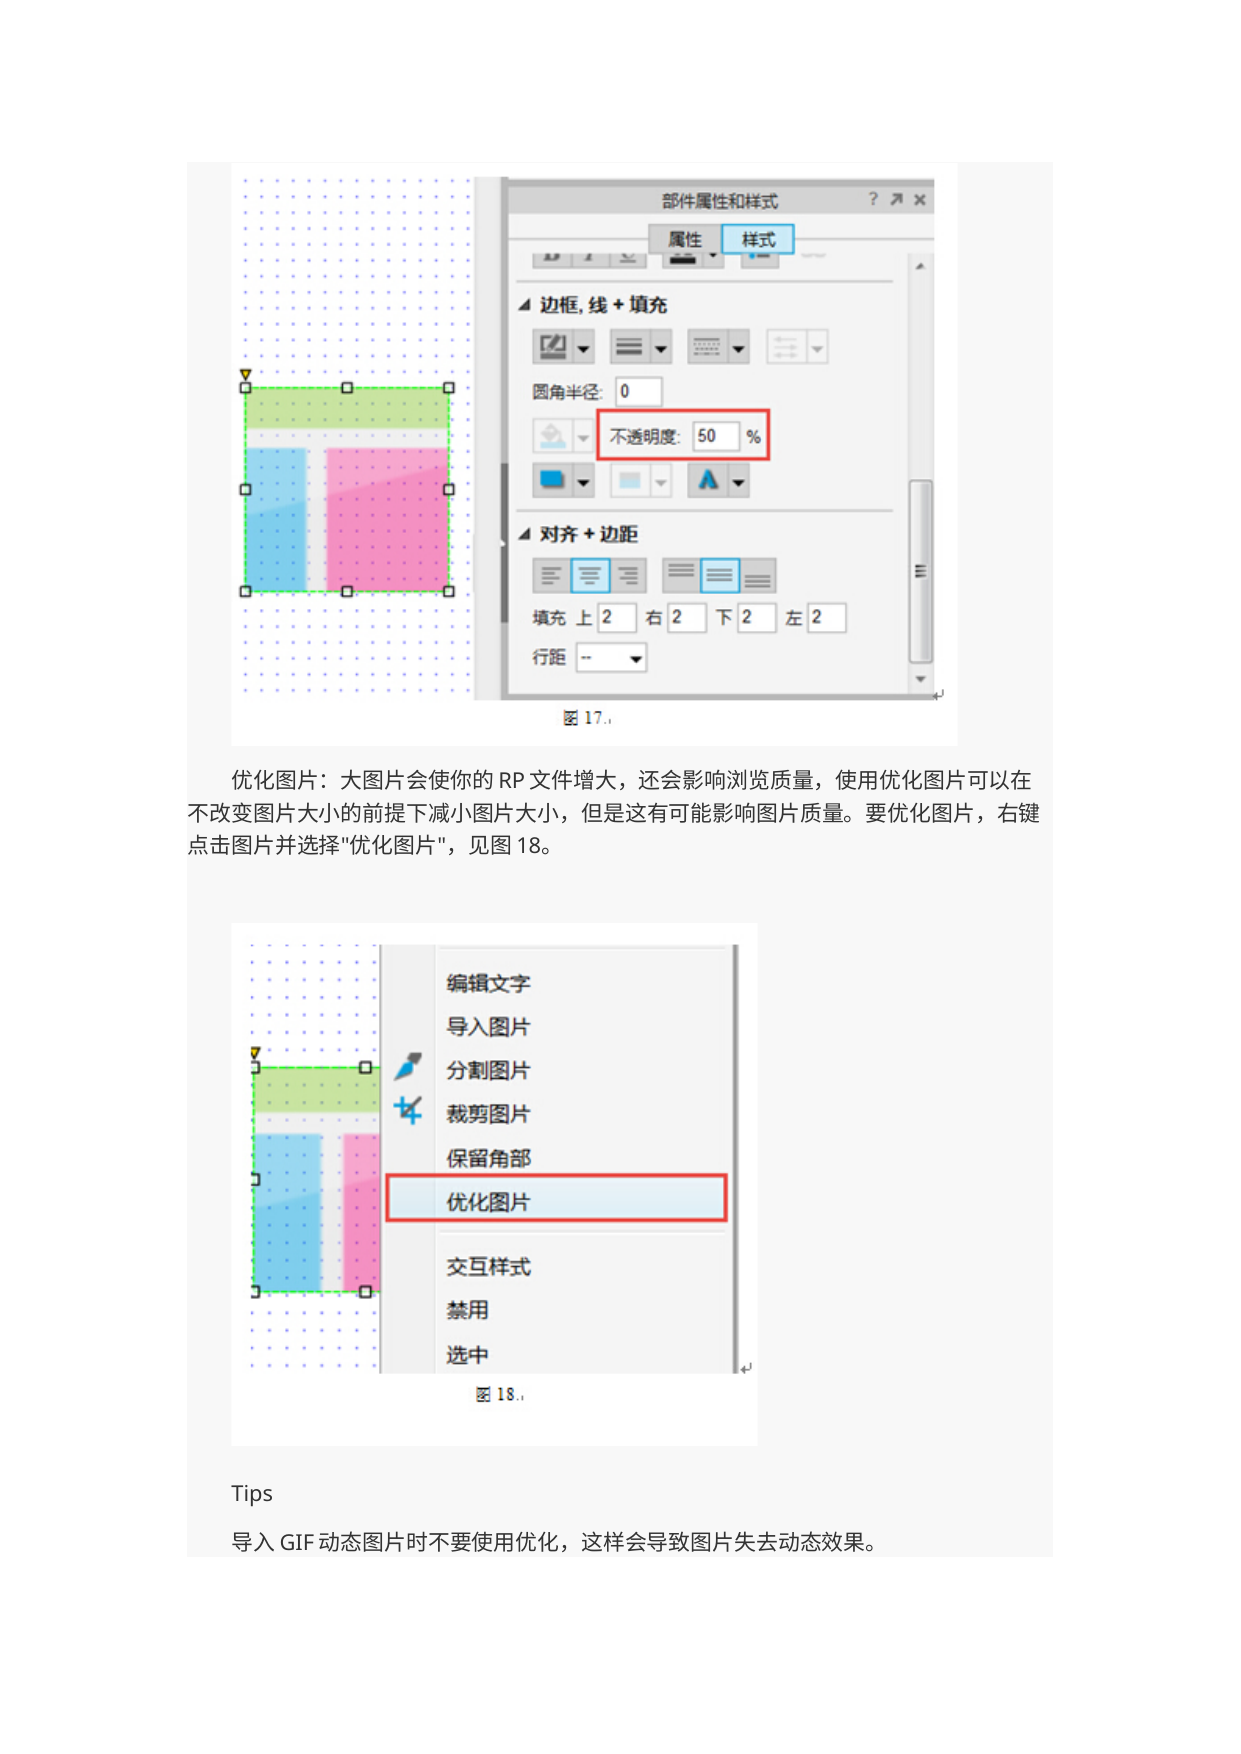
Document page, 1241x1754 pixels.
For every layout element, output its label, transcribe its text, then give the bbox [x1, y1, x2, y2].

picture [231, 163, 958, 746]
text 优化图片：大图片会使你的RP文件增大，还会影响浏览质量，使用优化图片可以在不改变图片大小的前提下减小图片大小，但是这有可能影响图片质量。要优化图片，右键点击图片并选择"优化图片"，见图18。 [187, 763, 1053, 893]
text Tips [187, 1476, 1053, 1509]
text 导入GIF动态图片时不要使用优化，这样会导致图片失去动态效果。 [187, 1524, 1053, 1557]
picture [231, 923, 758, 1446]
